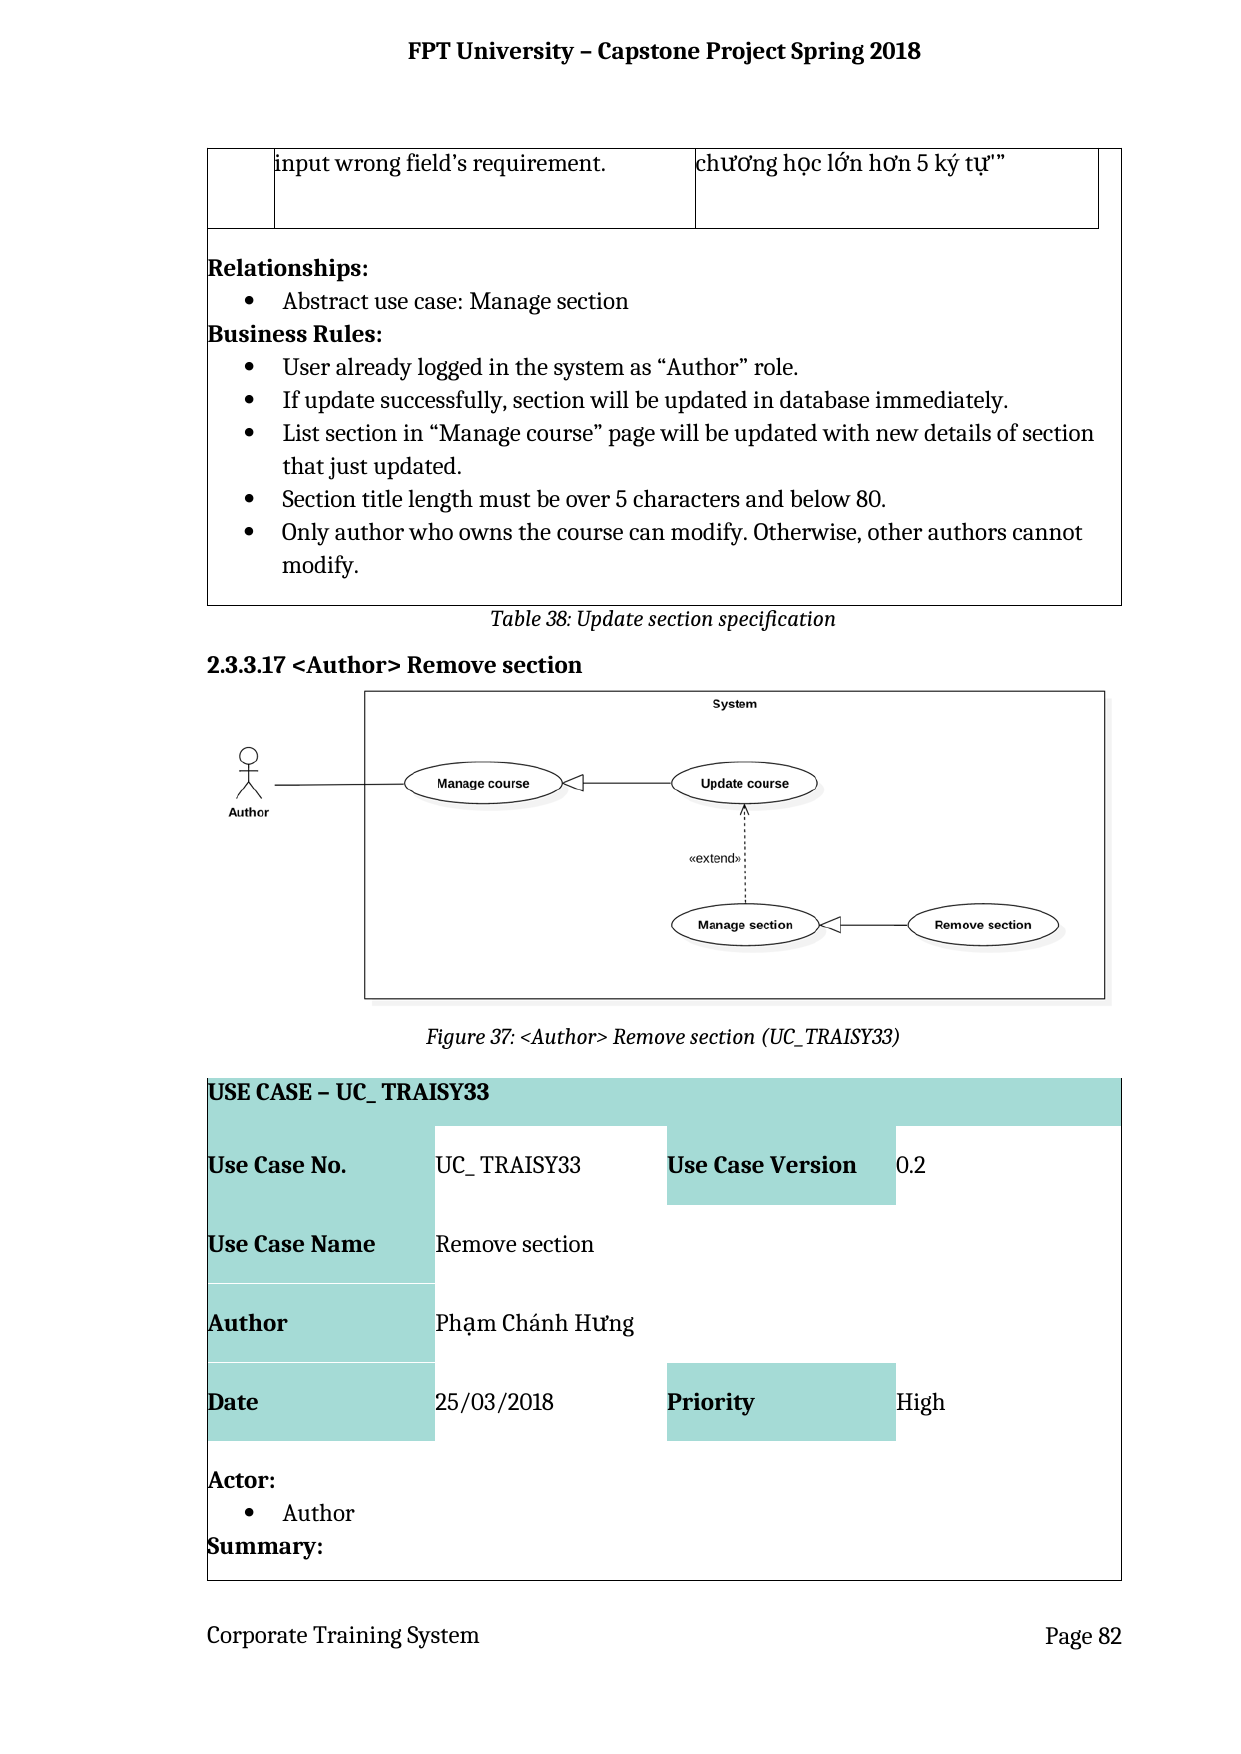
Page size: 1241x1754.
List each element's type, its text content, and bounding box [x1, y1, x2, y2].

table_cell High [896, 1363, 1121, 1441]
table_cell Author [208, 1284, 435, 1362]
table_cell Date [208, 1363, 435, 1441]
table_cell 25/03/2018 [435, 1363, 667, 1441]
table_cell Priority [667, 1363, 896, 1441]
picture [212, 679, 1117, 1010]
table_cell 0.2 [896, 1126, 1121, 1205]
table_cell Use Case Name [208, 1205, 435, 1283]
table_cell UC_ TRAISY33 [435, 1126, 667, 1205]
text Figure 37: <Author> Remove section (UC_TRAISY33) [207, 1024, 1122, 1050]
table_header USE CASE – UC_ TRAISY33 [208, 1078, 1121, 1126]
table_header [208, 1441, 1121, 1580]
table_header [208, 149, 1121, 605]
text 2.3.3.17 <Author> Remove section [207, 651, 1122, 679]
table_cell Use Case Version [667, 1126, 896, 1205]
table_cell Phạm Chánh Hưng [435, 1284, 1121, 1362]
table_cell Remove section [435, 1205, 1121, 1283]
table_cell Use Case No. [208, 1126, 435, 1205]
